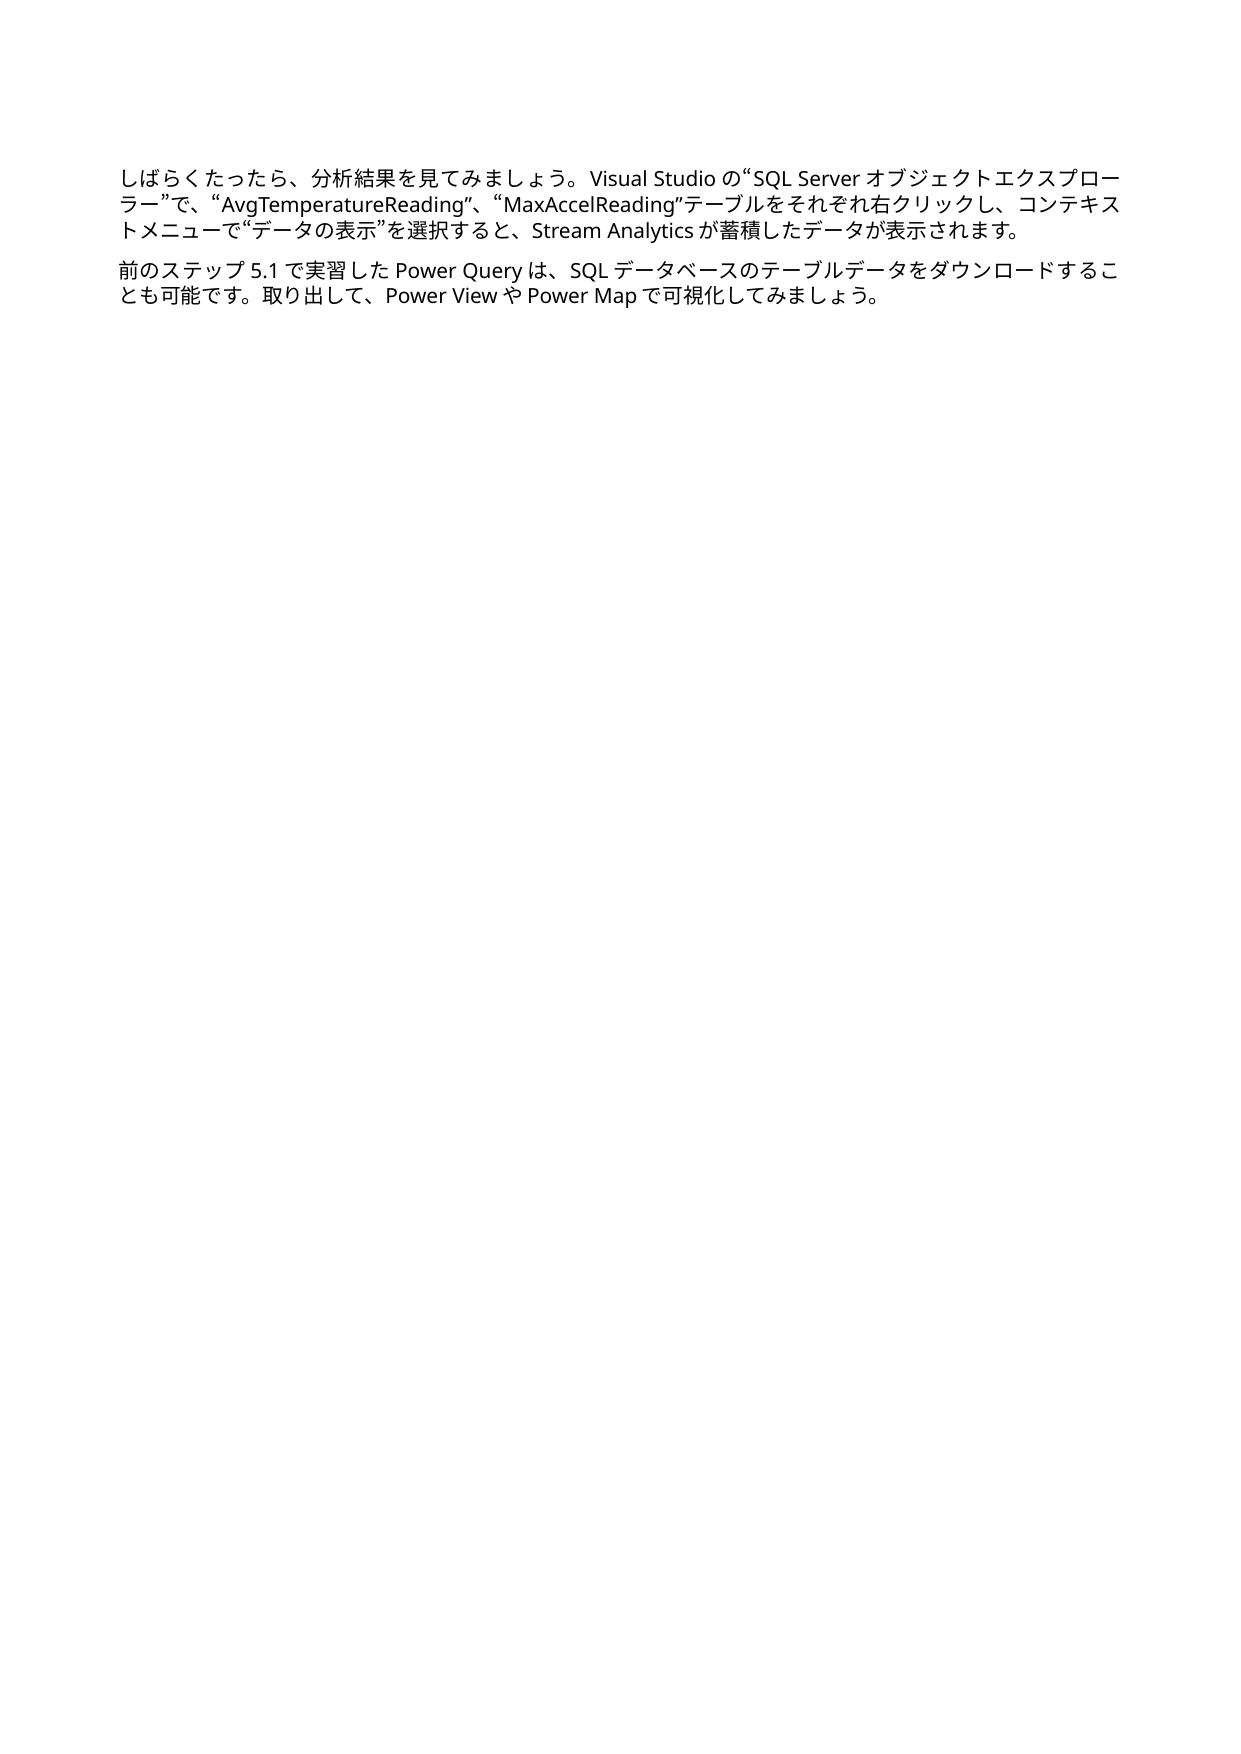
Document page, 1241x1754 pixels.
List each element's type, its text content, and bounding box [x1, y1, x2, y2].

text しばらくたったら、分析結果を見てみましょう。Visual Studioの“SQL Serverオブジェクトエクスプローラー”で、“AvgTemperatureReading”、“MaxAccelReading”テーブルをそれぞれ右クリックし、コンテキストメニューで“データの表示”を選択すると、Stream Analyticsが蓄積したデータが表示されます。 [118, 165, 1122, 245]
text 前のステップ5.1で実習したPower Queryは、SQLデータベースのテーブルデータをダウンロードすることも可能です。取り出して、Power ViewやPower Mapで可視化してみましょう。 [118, 257, 1122, 310]
